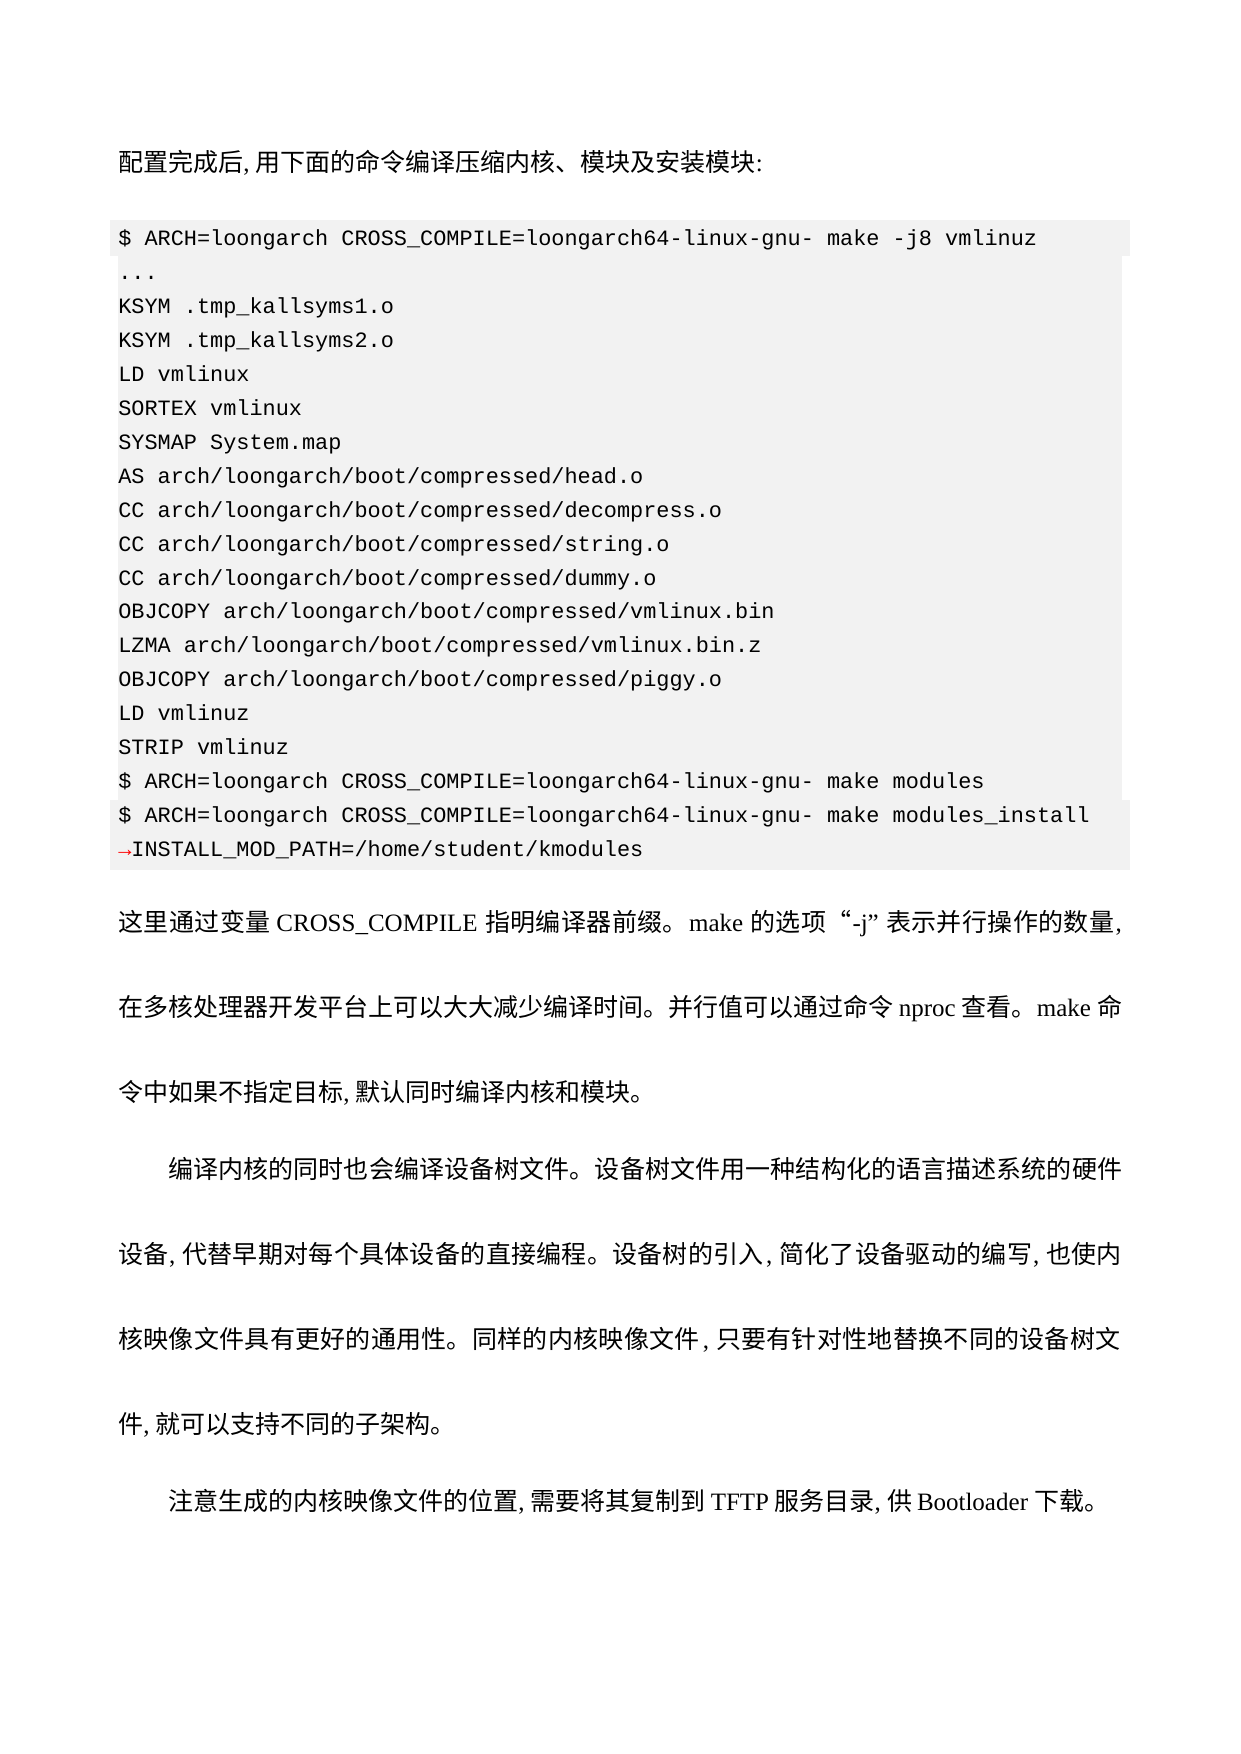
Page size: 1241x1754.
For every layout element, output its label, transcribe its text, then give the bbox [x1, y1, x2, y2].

text CC arch/loongarch/boot/compressed/decompress.o [118, 494, 1122, 528]
text ... [118, 256, 1122, 290]
text LD vmlinuz [118, 698, 1122, 732]
text $ ARCH=loongarch CROSS_COMPILE=loongarch64-linux-gnu- make modules_install →INSTALL_MOD_PATH=/home/student/kmodules [110, 800, 1130, 870]
text CC arch/loongarch/boot/compressed/string.o [118, 528, 1122, 562]
text OBJCOPY arch/loongarch/boot/compressed/piggy.o [118, 664, 1122, 698]
text SORTEX vmlinux [118, 392, 1122, 426]
text AS arch/loongarch/boot/compressed/head.o [118, 460, 1122, 494]
text $ ARCH=loongarch CROSS_COMPILE=loongarch64-linux-gnu- make -j8 vmlinuz [110, 220, 1130, 256]
text LD vmlinux [118, 358, 1122, 392]
text $ ARCH=loongarch CROSS_COMPILE=loongarch64-linux-gnu- make modules [118, 766, 1122, 800]
text CC arch/loongarch/boot/compressed/dummy.o [118, 562, 1122, 596]
text SYSMAP System.map [118, 426, 1122, 460]
text 配置完成后, 用下面的命令编译压缩内核、模块及安装模块: [118, 126, 1122, 194]
text STRIP vmlinuz [118, 732, 1122, 766]
text OBJCOPY arch/loongarch/boot/compressed/vmlinux.bin [118, 596, 1122, 630]
text 这里通过变量CROSS_COMPILE 指明编译器前缀。make 的选项“-j” 表示并行操作的数量,在多核处理器开发平台上可以大大减少编译时间。并行值可以通过命令nproc 查看。make 命令中如果不指定目标, 默认同时编译内核和模块。 [118, 887, 1122, 1124]
text KSYM .tmp_kallsyms1.o [118, 290, 1122, 324]
text 编译内核的同时也会编译设备树文件。设备树文件用一种结构化的语言描述系统的硬件设备, 代替早期对每个具体设备的直接编程。设备树的引入, 简化了设备驱动的编写, 也使内核映像文件具有更好的通用性。同样的内核映像文件, 只要有针对性地替换不同的设备树文件, 就可以支持不同的子架构。 [118, 1133, 1122, 1456]
text LZMA arch/loongarch/boot/compressed/vmlinux.bin.z [118, 630, 1122, 664]
text 注意生成的内核映像文件的位置, 需要将其复制到TFTP 服务目录, 供Bootloader 下载。 [118, 1465, 1122, 1533]
text KSYM .tmp_kallsyms2.o [118, 324, 1122, 358]
